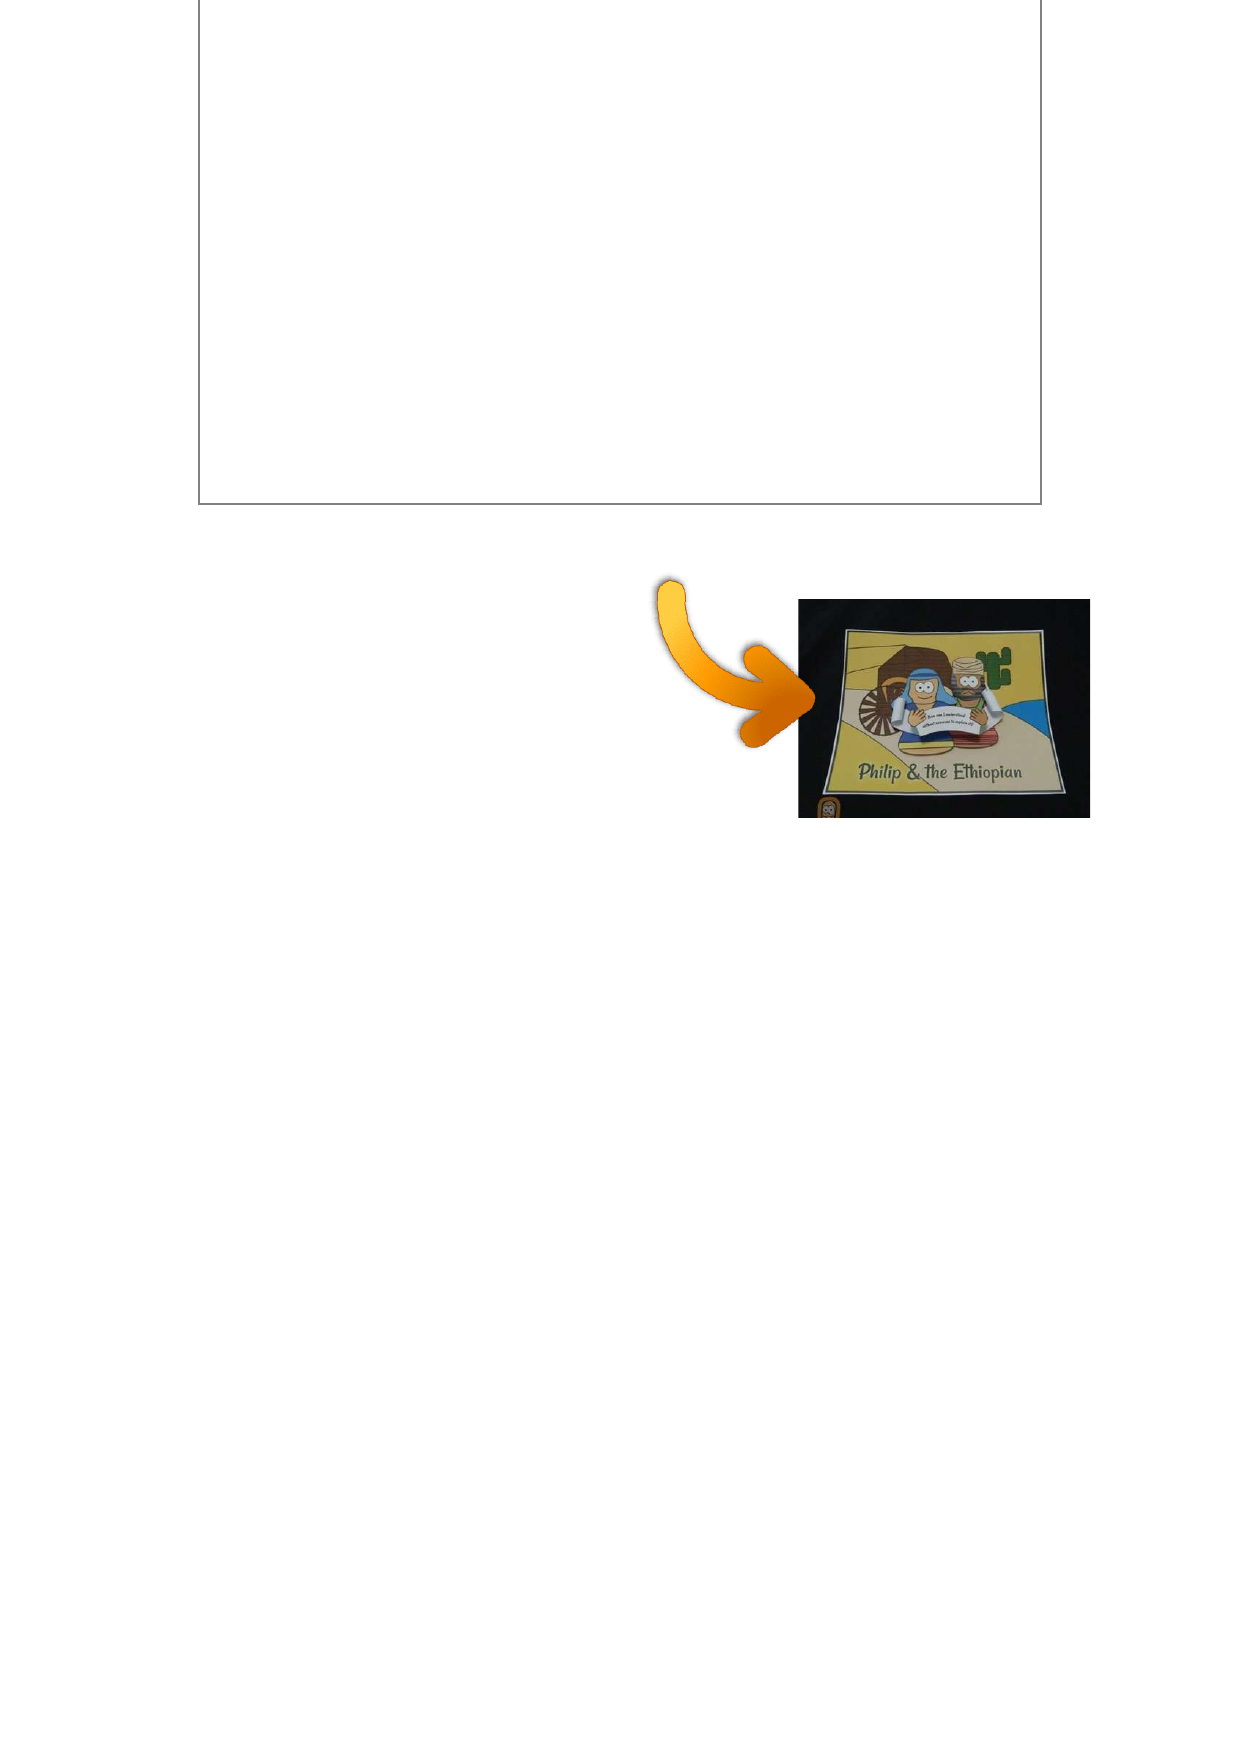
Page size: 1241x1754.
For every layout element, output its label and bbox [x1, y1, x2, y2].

picture [635, 564, 1091, 818]
